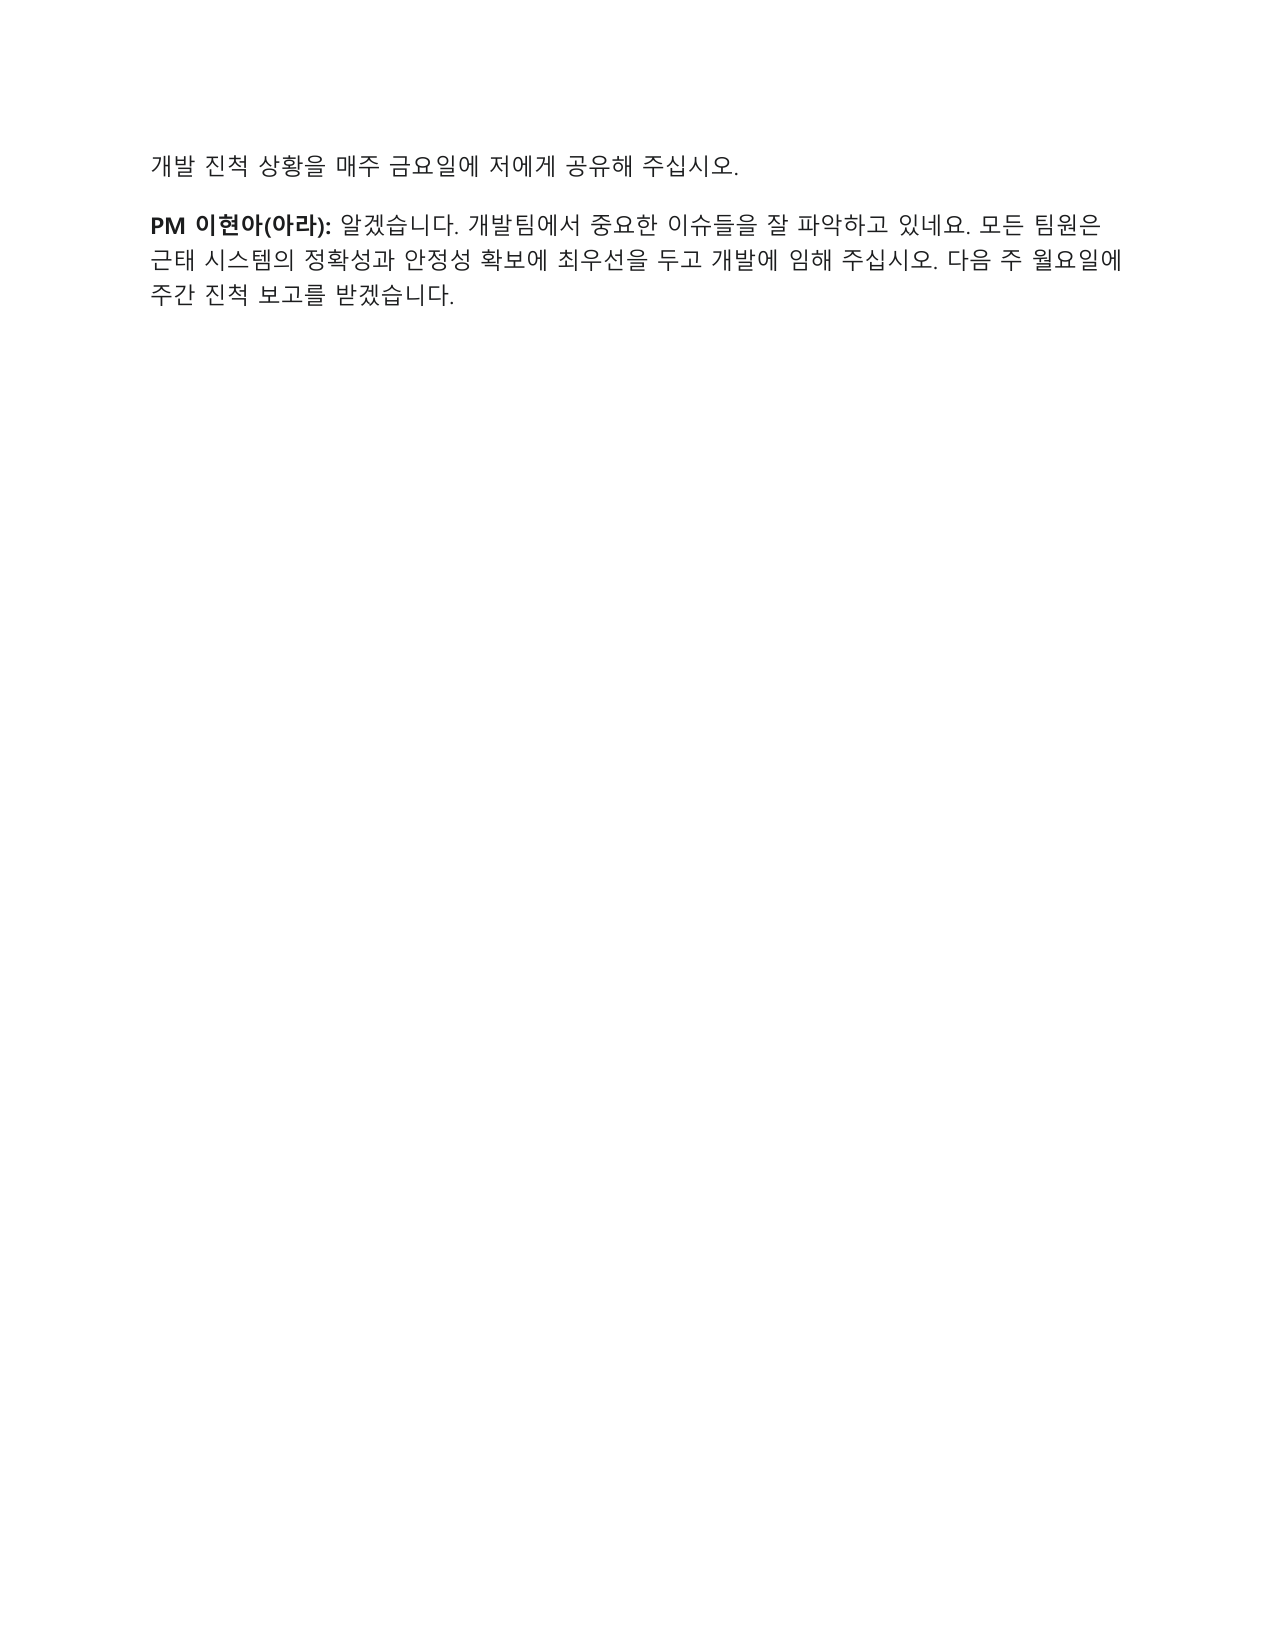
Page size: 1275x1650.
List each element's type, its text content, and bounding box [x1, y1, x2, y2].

text PM 이현아(아라): 알겠습니다. 개발팀에서 중요한 이슈들을 잘 파악하고 있네요. 모든 팀원은 근태 시스템의 정확성과 안정성 확보에 최우선을 두고 개발에 임해 주십시오. 다음 주 월요일에 주간 진척 보고를 받겠습니다. [150, 210, 1125, 310]
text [150, 150, 1125, 181]
